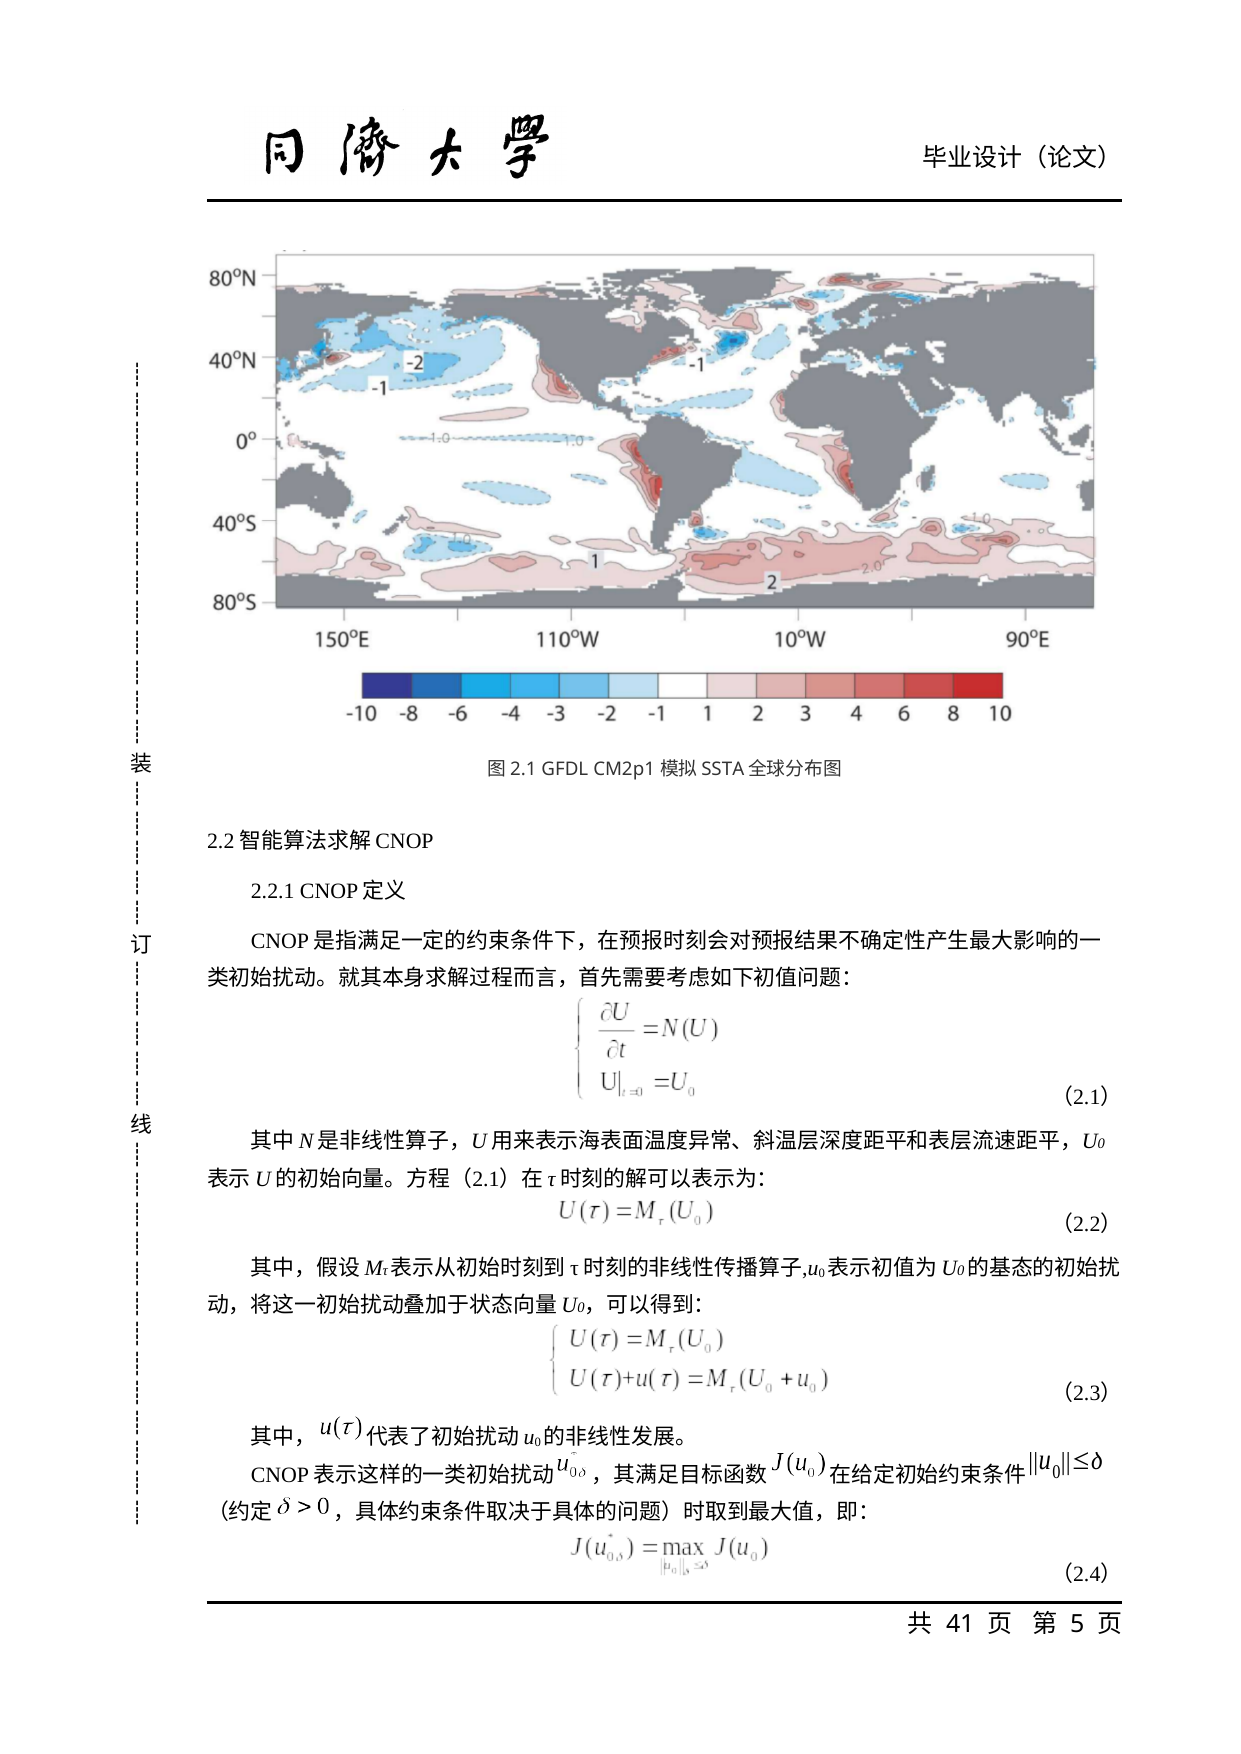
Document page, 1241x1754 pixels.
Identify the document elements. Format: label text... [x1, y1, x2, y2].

subtitle 2.2.1 CNOP定义 [207, 868, 1122, 906]
text 图2.1 GFDL CM2p1 模拟SSTA全球分布图 [207, 753, 1122, 781]
text （2.1） [207, 993, 1122, 1118]
text CNOP表示这样的一类初始扰动，其满足目标函数在给定初始约束条件（约定，具体约束条件取决于具体的问题）时取到最大值，即： [207, 1452, 1122, 1527]
text 其中N是非线性算子，U用来表示海表面温度异常、斜温层深度距平和表层流速距平，U0表示U的初始向量。方程（2.1）在τ时刻的解可以表示为： [207, 1118, 1122, 1193]
subtitle 2.2 智能算法求解CNOP [207, 818, 1122, 856]
text （2.2） [207, 1193, 1122, 1237]
text （2.4） [207, 1527, 1122, 1588]
picture [244, 106, 567, 185]
picture [206, 250, 1106, 729]
text CNOP是指满足一定的约束条件下，在预报时刻会对预报结果不确定性产生最大影响的一类初始扰动。就其本身求解过程而言，首先需要考虑如下初值问题： [207, 918, 1122, 993]
text （2.3） [207, 1320, 1122, 1407]
text 其中，假设Mτ表示从初始时刻到τ时刻的非线性传播算子,u0表示初值为U0的基态的初始扰动，将这一初始扰动叠加于状态向量U0，可以得到： [207, 1245, 1122, 1320]
text 其中，代表了初始扰动u0 的非线性发展。 [207, 1415, 1122, 1452]
